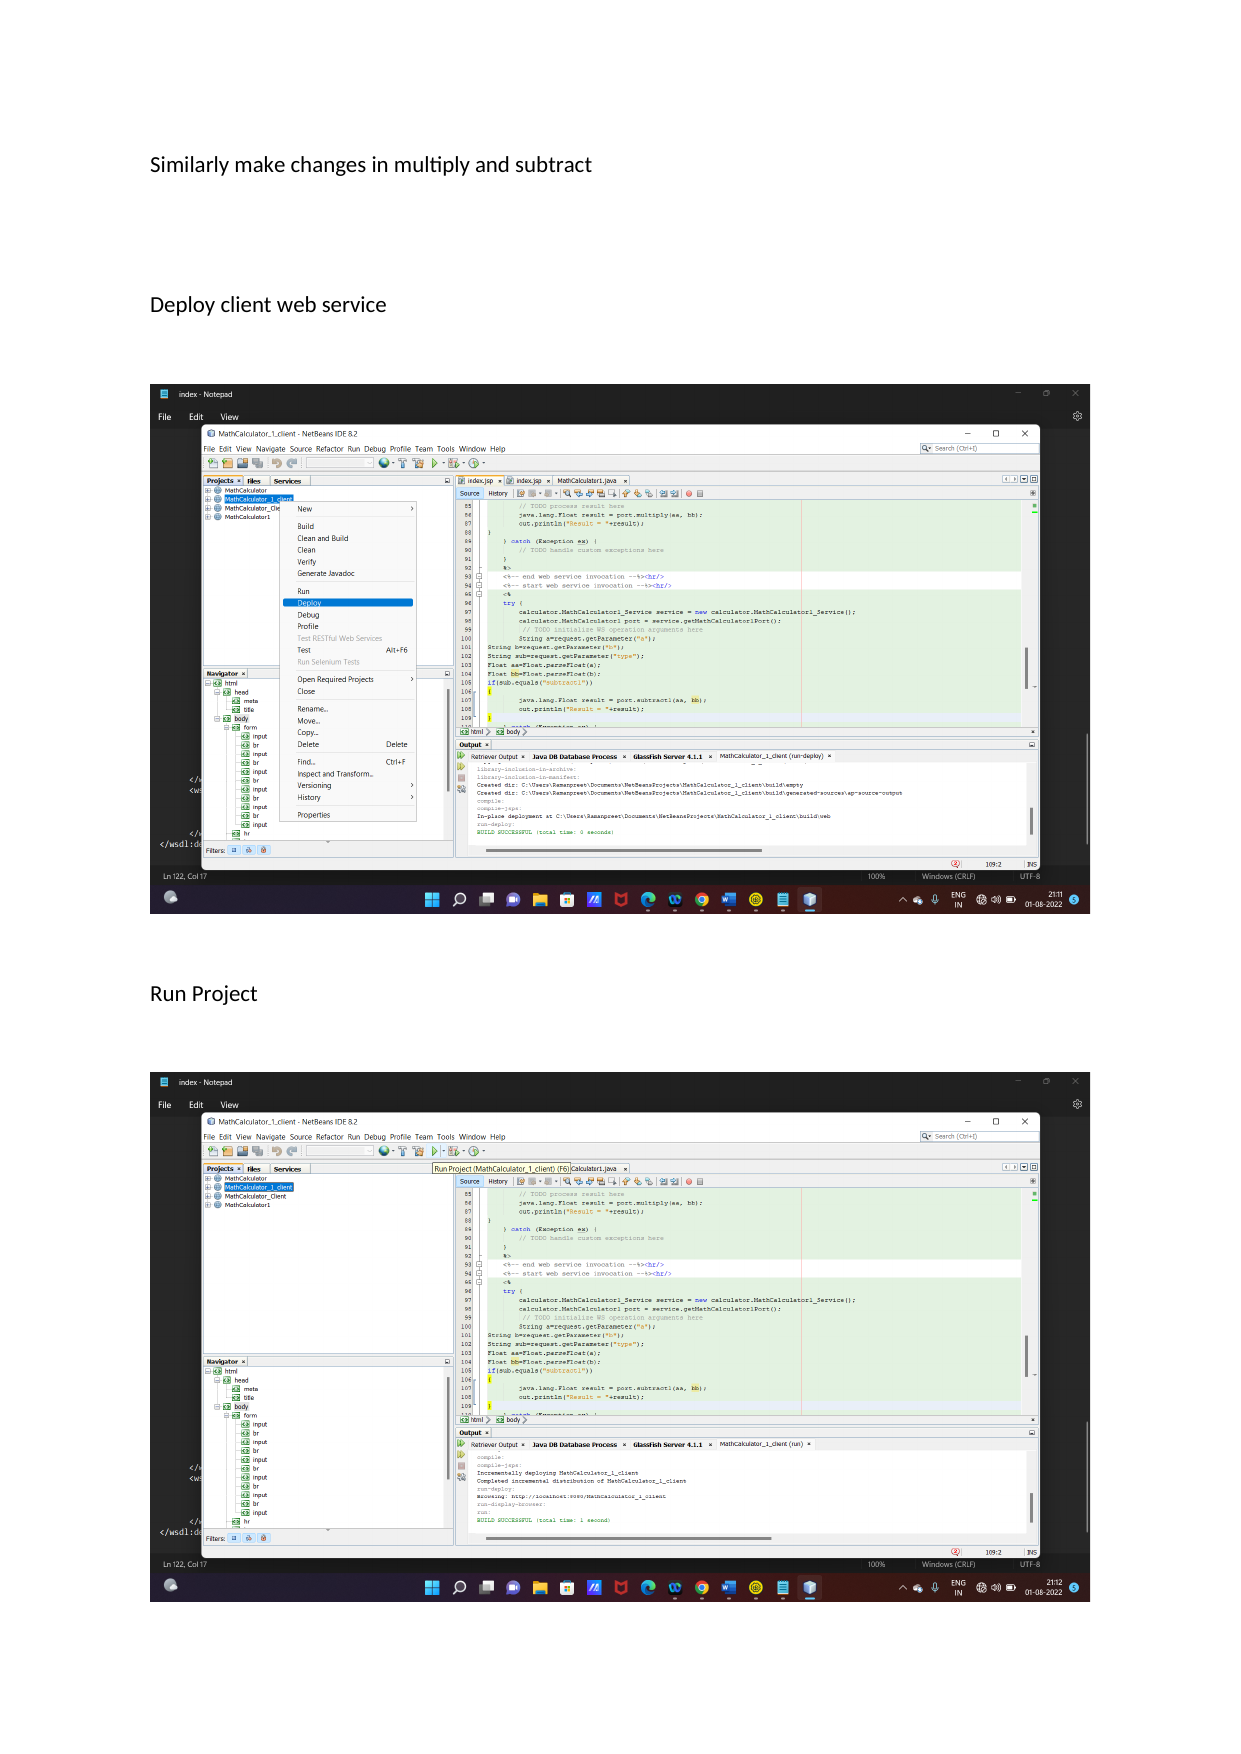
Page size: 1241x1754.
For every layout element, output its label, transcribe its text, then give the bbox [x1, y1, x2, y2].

text Run Project [150, 979, 1090, 1007]
text Similarly make changes in multiply and subtract [150, 150, 1090, 178]
picture [150, 384, 1091, 914]
picture [150, 1072, 1091, 1602]
text Deploy client web service [150, 291, 1090, 319]
